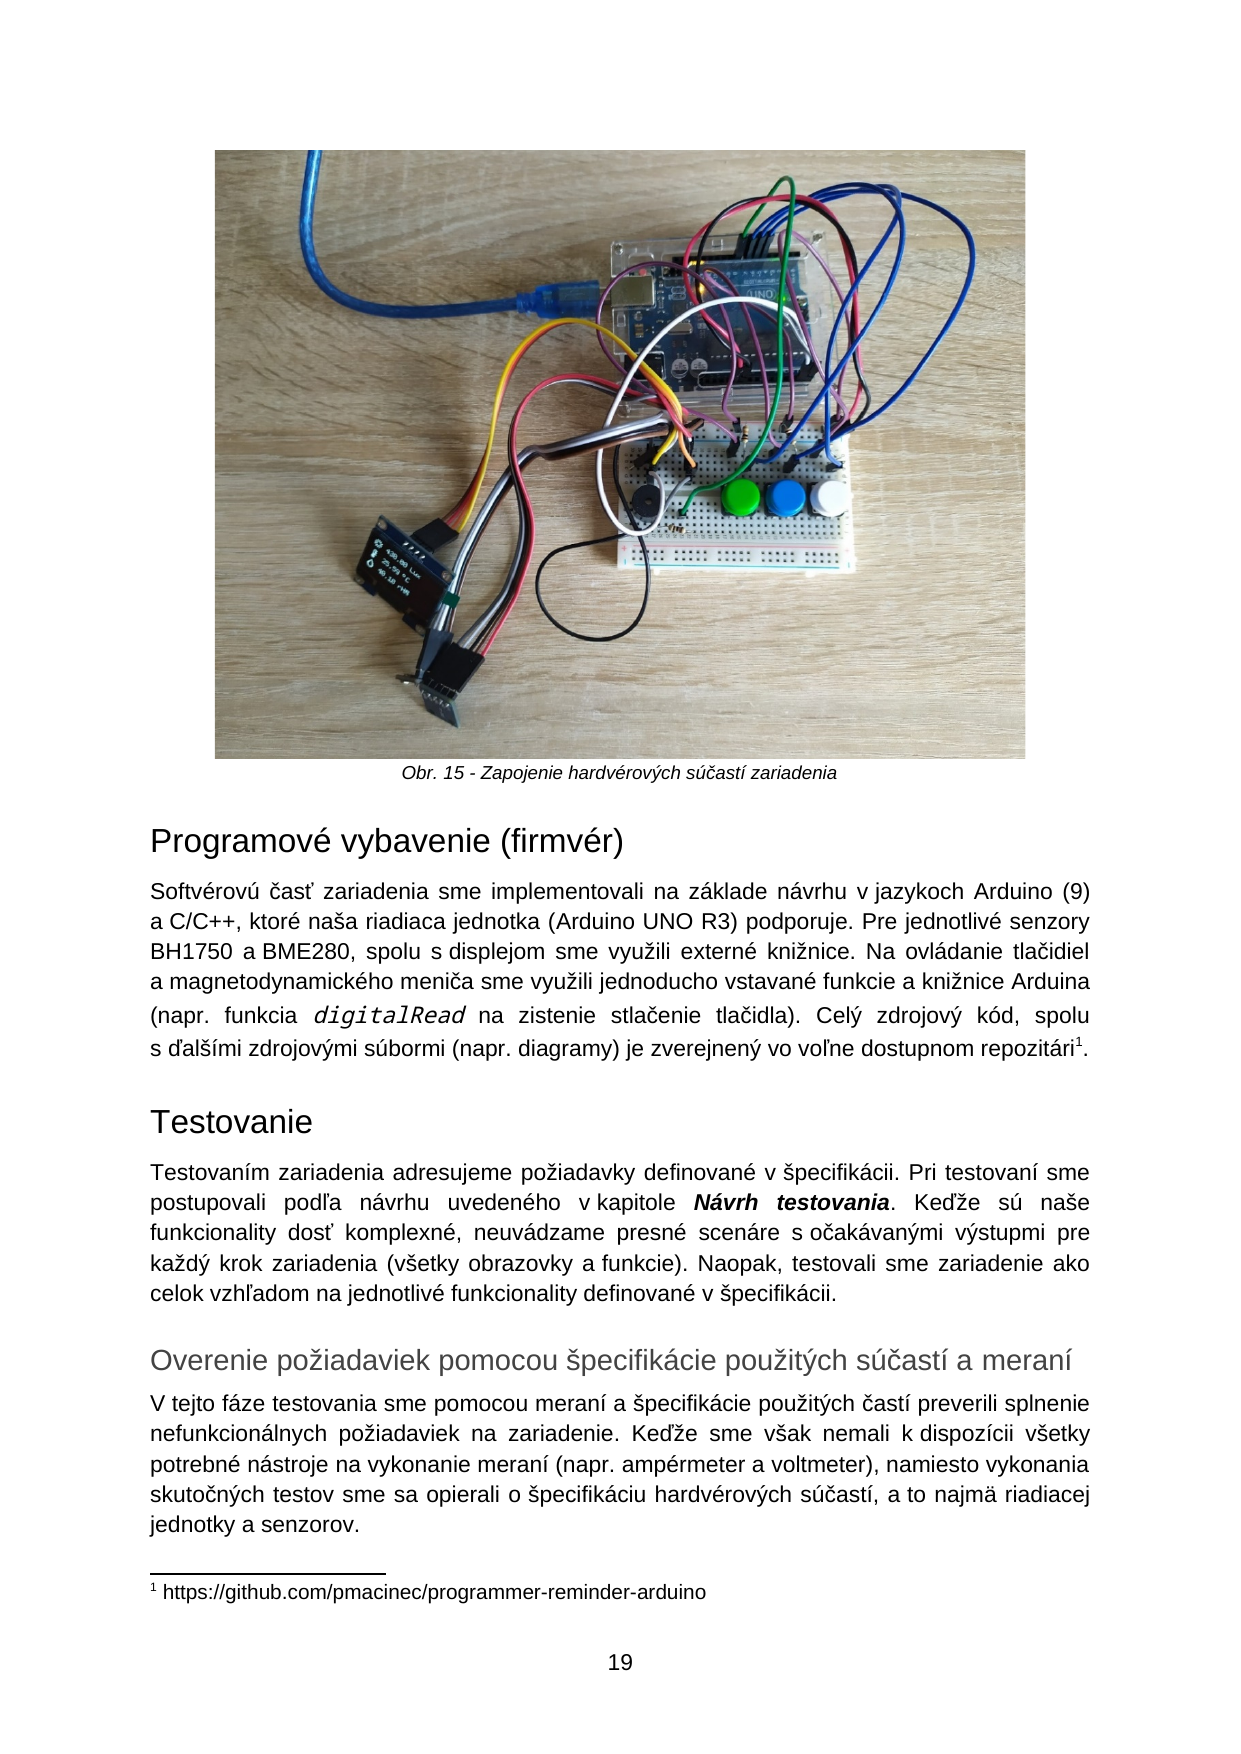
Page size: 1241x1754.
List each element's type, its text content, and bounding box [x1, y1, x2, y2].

text Softvérovú časť zariadenia sme implementovali na základe návrhu v jazykoch Arduino a C/C++, ktoré naša riadiaca jednotka (Arduino UNO R3) podporuje. Pre jednotlivé senzory BH1750 a BME280, spolu s displejom sme využili externé knižnice. Na ovládanie tlačidiel a magnetodynamického meniča sme využili jednoducho vstavané funkcie a knižnice Arduina (napr. funkcia digitalRead na zistenie stlačenie tlačidla). Celý zdrojový kód, spolu s ďalšími zdrojovými súbormi (napr. diagramy) je zverejnený vo voľne dostupnom repozitári. [150, 878, 1090, 1061]
subtitle Overenie požiadaviek pomocou špecifikácie použitých súčastí a meraní [150, 1343, 1090, 1377]
text Testovaním zariadenia adresujeme požiadavky definované v špecifikácii. Pri testovaní sme postupovali podľa návrhu uvedeného v kapitole Návrh testovania. Keďže sú naše funkcionality dosť komplexné, neuvádzame presné scenáre s očakávanými výstupmi pre každý krok zariadenia (všetky obrazovky a funkcie). Naopak, testovali sme zariadenie ako celok vzhľadom na jednotlivé funkcionality definované v špecifikácii. [150, 1159, 1090, 1306]
text V tejto fáze testovania sme pomocou meraní a špecifikácie použitých častí preverili splnenie nefunkcionálnych požiadaviek na zariadenie. Keďže sme však nemali k dispozícii všetky potrebné nástroje na vykonanie meraní (napr. ampérmeter a voltmeter), namiesto vykonania skutočných testov sme sa opierali o špecifikáciu hardvérových súčastí, a to najmä riadiacej jednotky a senzorov. [150, 1390, 1090, 1537]
text Obr. 15 - Zapojenie hardvérových súčastí zariadenia [150, 762, 1090, 783]
subtitle Testovanie [150, 1102, 1090, 1141]
picture [214, 150, 1026, 759]
subtitle Programové vybavenie (firmvér) [150, 821, 1090, 859]
